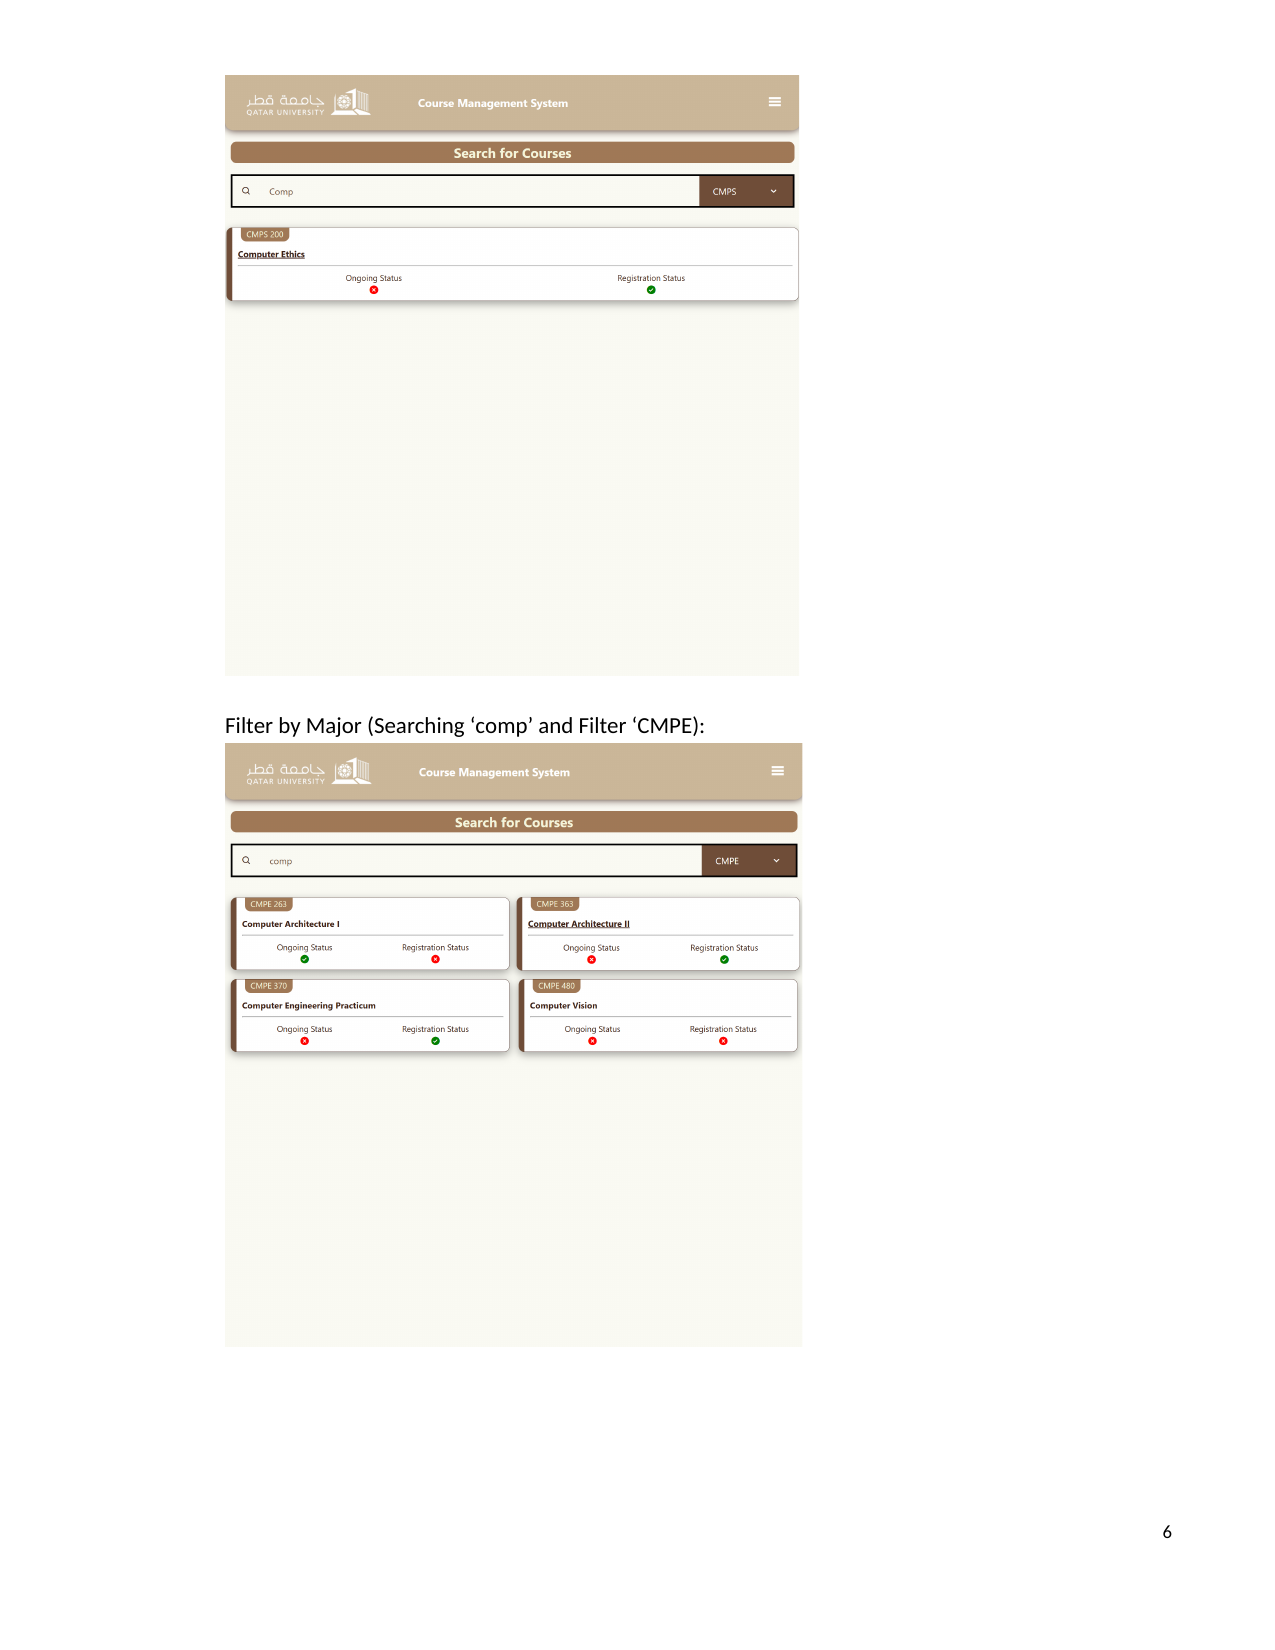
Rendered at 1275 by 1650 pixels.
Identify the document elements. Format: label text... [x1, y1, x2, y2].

picture [225, 75, 800, 676]
text Filter by Major (Searching ‘comp’ and Filter ‘CMPE): [225, 711, 1173, 739]
picture [225, 743, 803, 1347]
